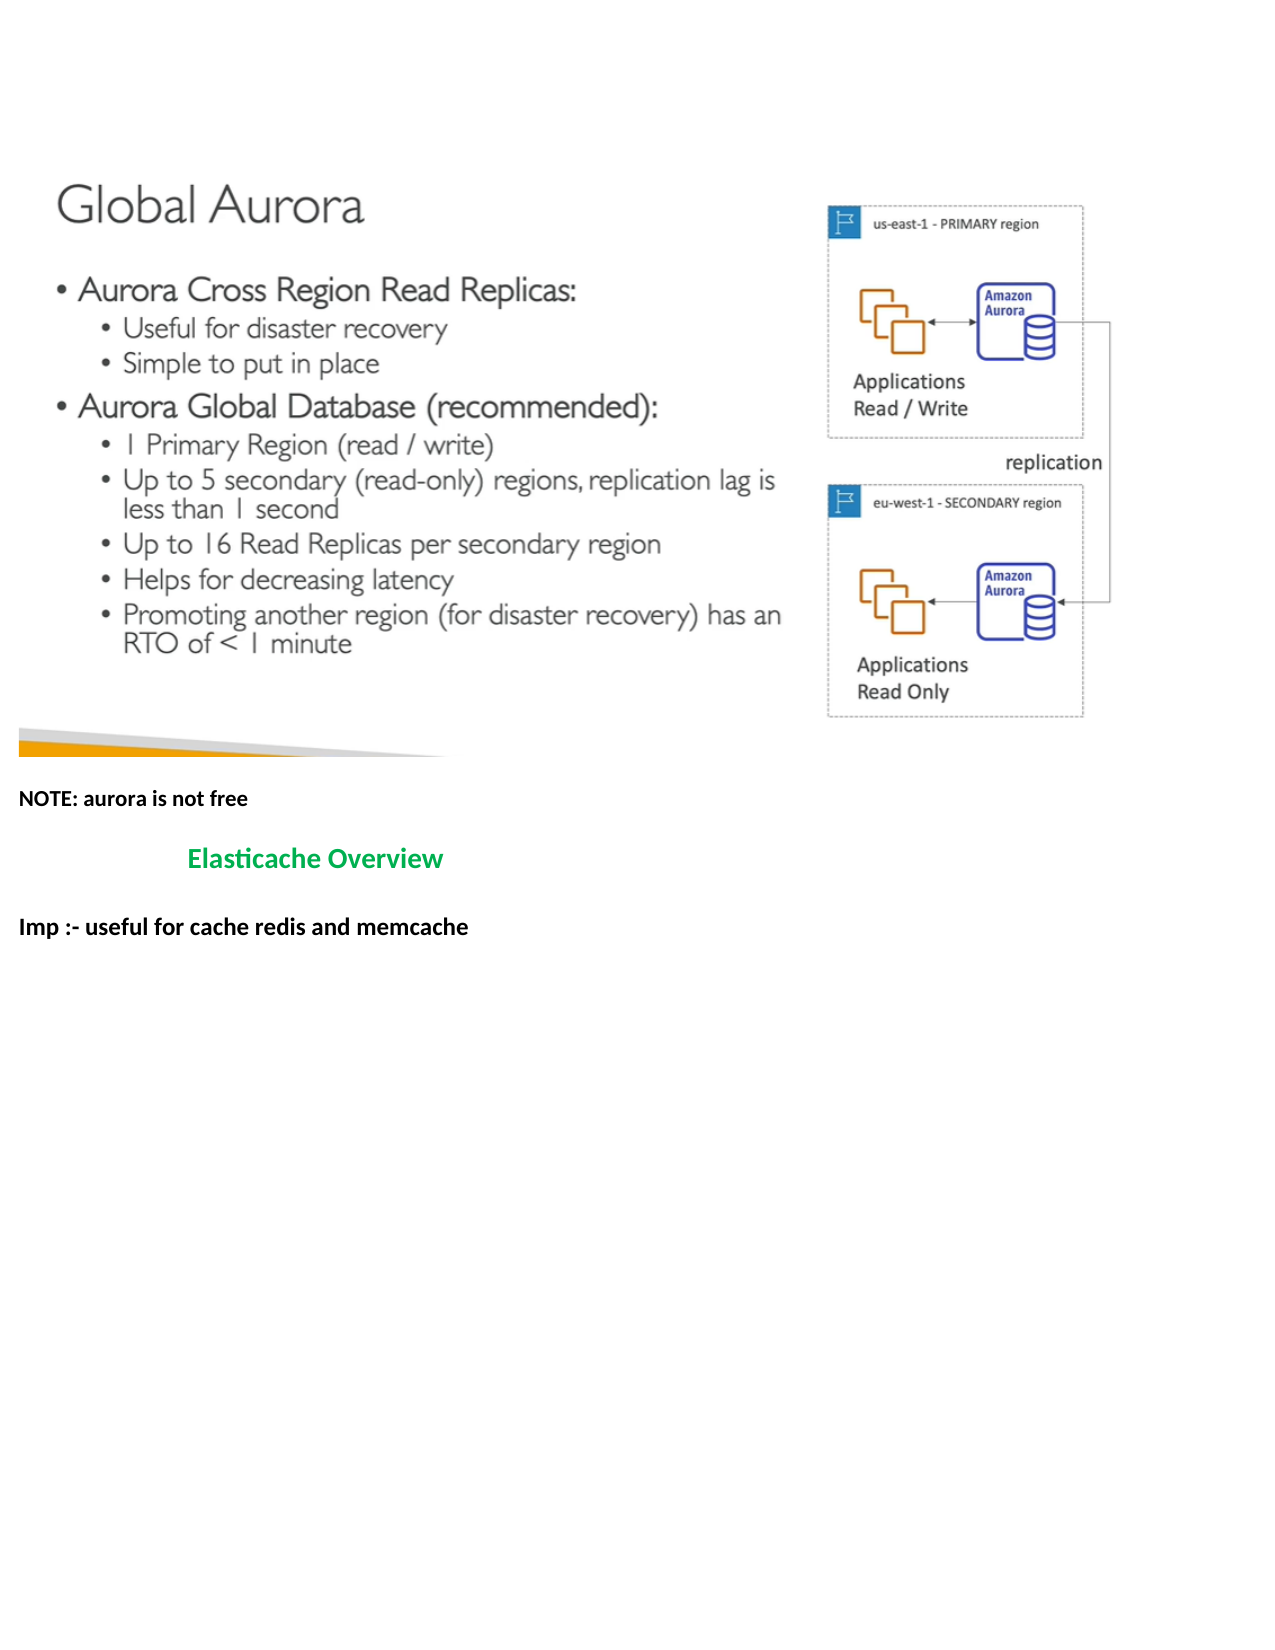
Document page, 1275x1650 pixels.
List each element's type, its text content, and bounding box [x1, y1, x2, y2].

text Imp :- useful for cache redis and memcache [19, 912, 1125, 942]
text Elasticache Overview [187, 840, 1125, 876]
text NOTE: aurora is not free [19, 784, 1125, 812]
picture [18, 150, 1144, 757]
